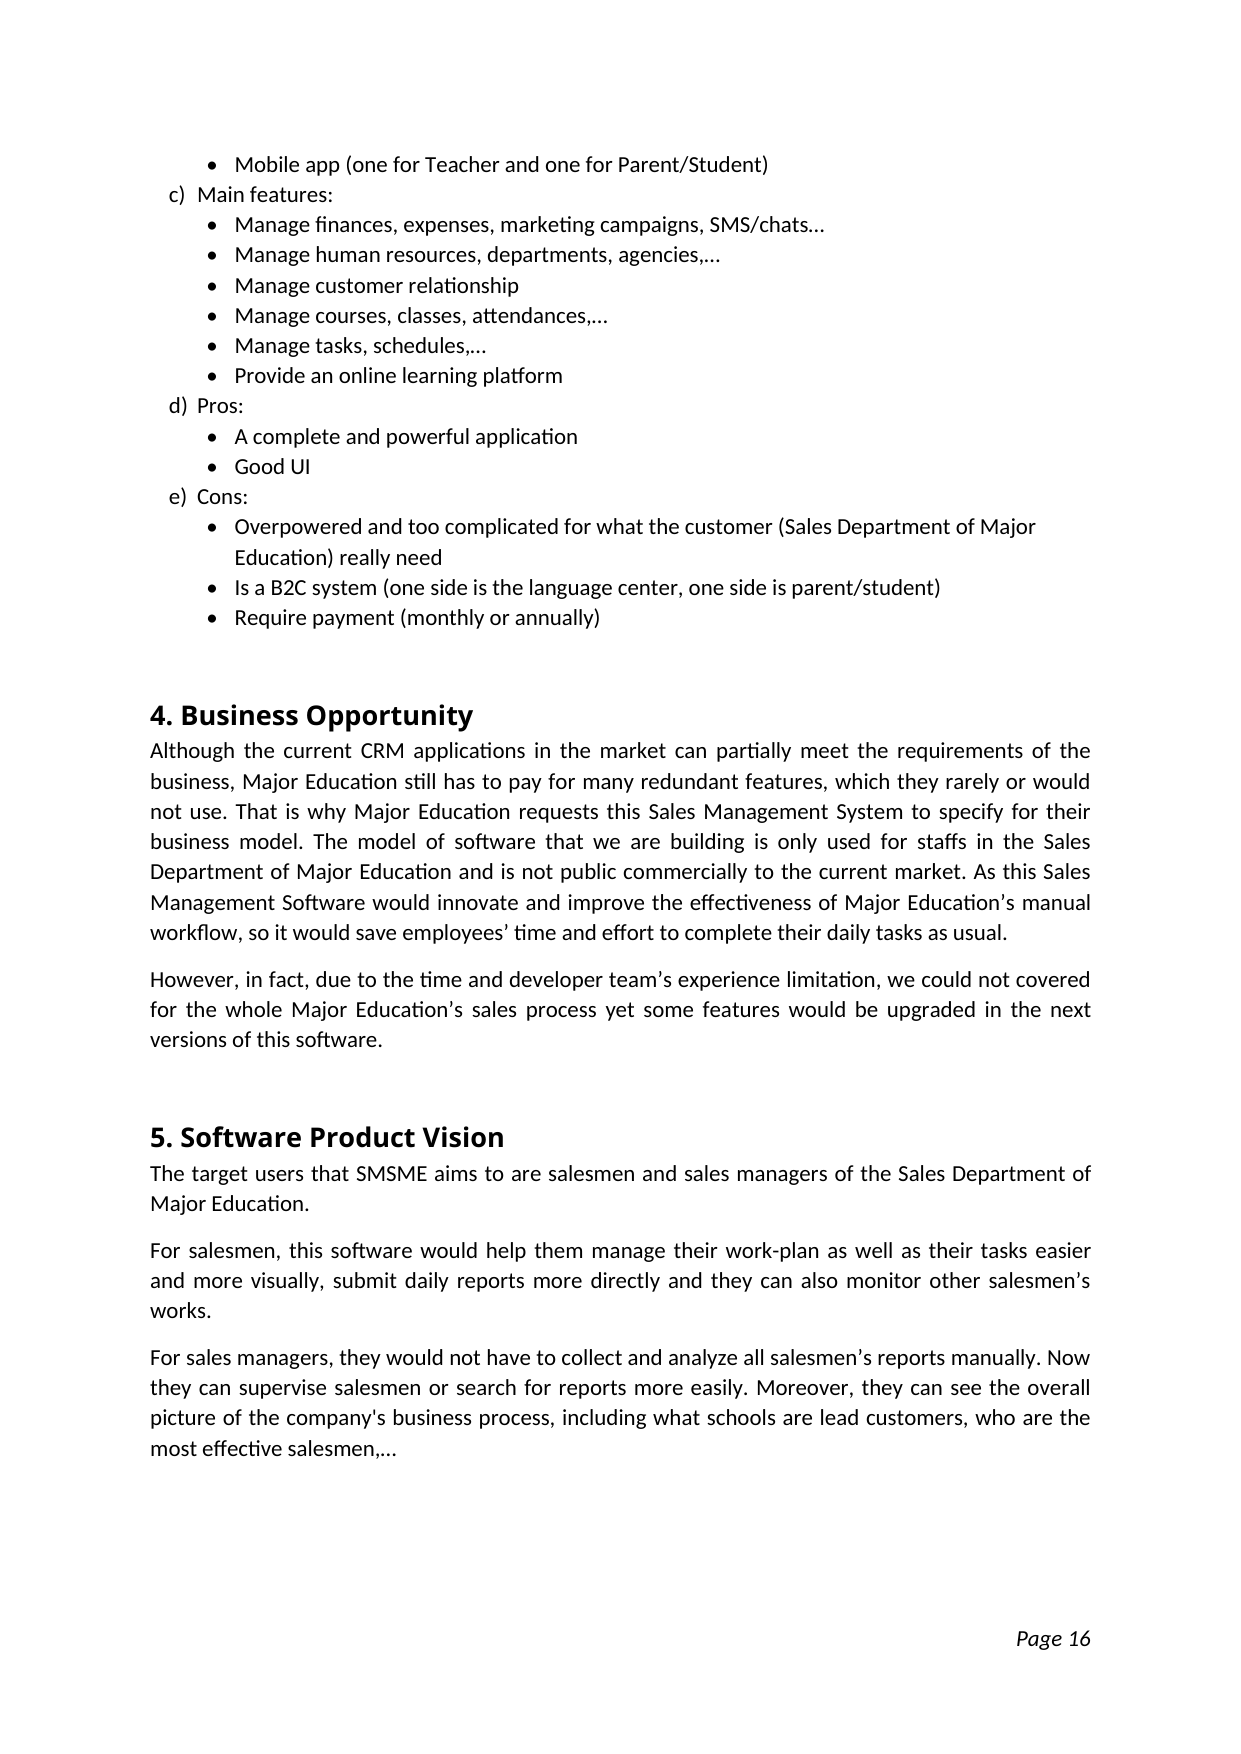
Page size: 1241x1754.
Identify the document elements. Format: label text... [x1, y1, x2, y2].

list Provide an online learning platform [206, 361, 1093, 389]
text For salesmen, this software would help them manage their work-plan as well as their tasks easier and more visually, submit daily reports more directly and they can also monitor other salesmen’s works. [150, 1236, 1093, 1324]
text The target users that SMSME aims to are salesmen and sales managers of the Sales Department of Major Education. [150, 1159, 1093, 1217]
list Pros: [169, 392, 1093, 420]
list Good UI [206, 452, 1093, 480]
list Mobile app (one for Teacher and one for Parent/Student) [206, 150, 1093, 178]
subtitle 4. Business Opportunity [150, 697, 1093, 734]
text However, in fact, due to the time and developer team’s experience limitation, we could not covered for the whole Major Education’s sales process yet some features would be upgraded in the next versions of this software. [150, 965, 1093, 1053]
list Manage human resources, departments, agencies,… [206, 241, 1093, 269]
list Is a B2C system (one side is the language center, one side is parent/student) [206, 573, 1093, 601]
subtitle 5. Software Product Vision [150, 1119, 1093, 1156]
list Manage tasks, schedules,… [206, 331, 1093, 359]
list Require payment (monthly or annually) [206, 603, 1093, 631]
list Main features: [169, 180, 1093, 208]
list Manage courses, classes, attendances,… [206, 301, 1093, 329]
list A complete and powerful application [206, 422, 1093, 450]
list Manage finances, expenses, marketing campaigns, SMS/chats… [206, 210, 1093, 238]
list Overpowered and too complicated for what the customer (Sales Department of Major Education) really need [206, 512, 1093, 571]
list Manage customer relationship [206, 271, 1093, 299]
text Although the current CRM applications in the market can partially meet the requirements of the business, Major Education still has to pay for many redundant features, which they rarely or would not use. That is why Major Education requests this Sales Management System to specify for their business model. The model of software that we are building is only used for staffs in the Sales Department of Major Education and is not public commercially to the current market. As this Sales Management Software would innovate and improve the effectiveness of Major Education’s manual workflow, so it would save employees’ time and effort to complete their daily tasks as usual. [150, 737, 1093, 946]
text For sales managers, they would not have to collect and analyze all salesmen’s reports manually. Now they can supervise salesmen or search for reports more easily. Moreover, they can see the overall picture of the company's business process, including what schools are lead customers, who are the most effective salesmen,… [150, 1343, 1093, 1462]
list Cons: [169, 482, 1093, 510]
